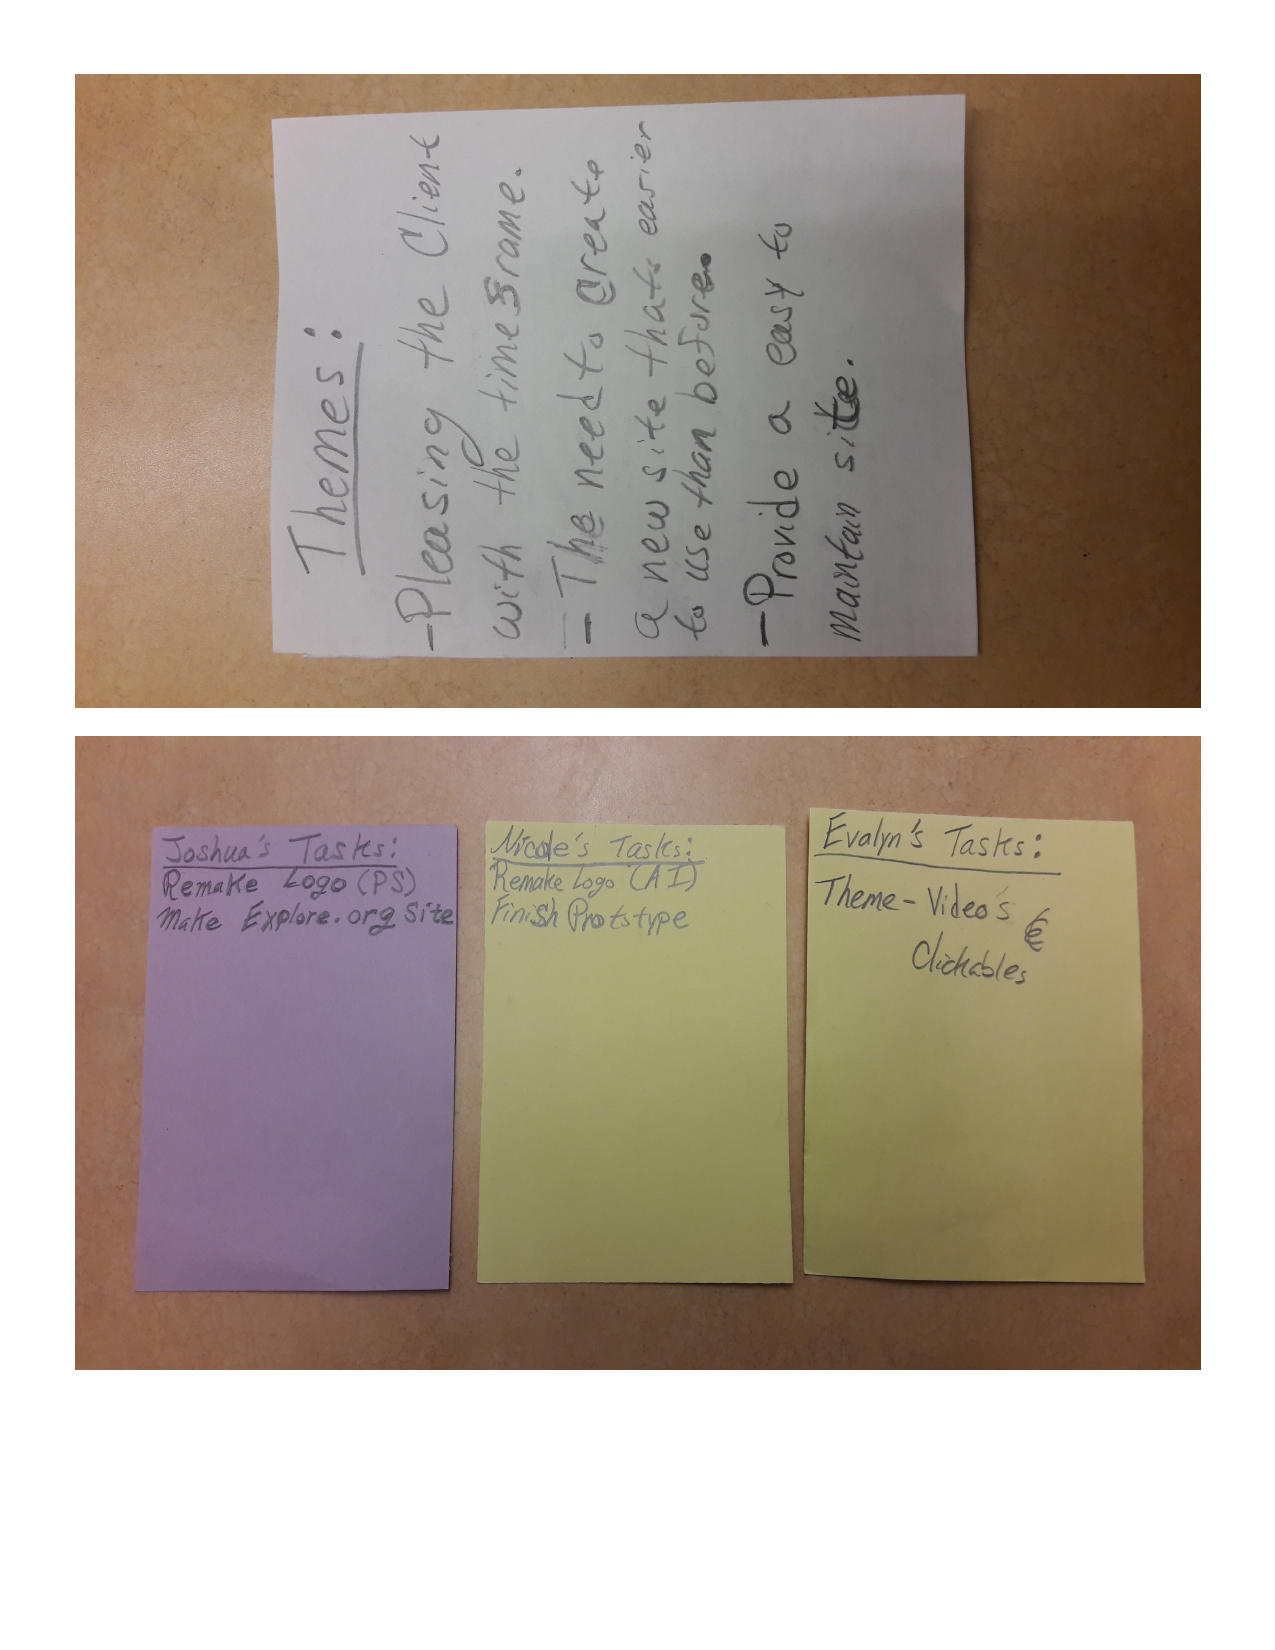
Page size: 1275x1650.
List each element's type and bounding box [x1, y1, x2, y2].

picture [75, 736, 1201, 1370]
picture [75, 74, 1201, 708]
